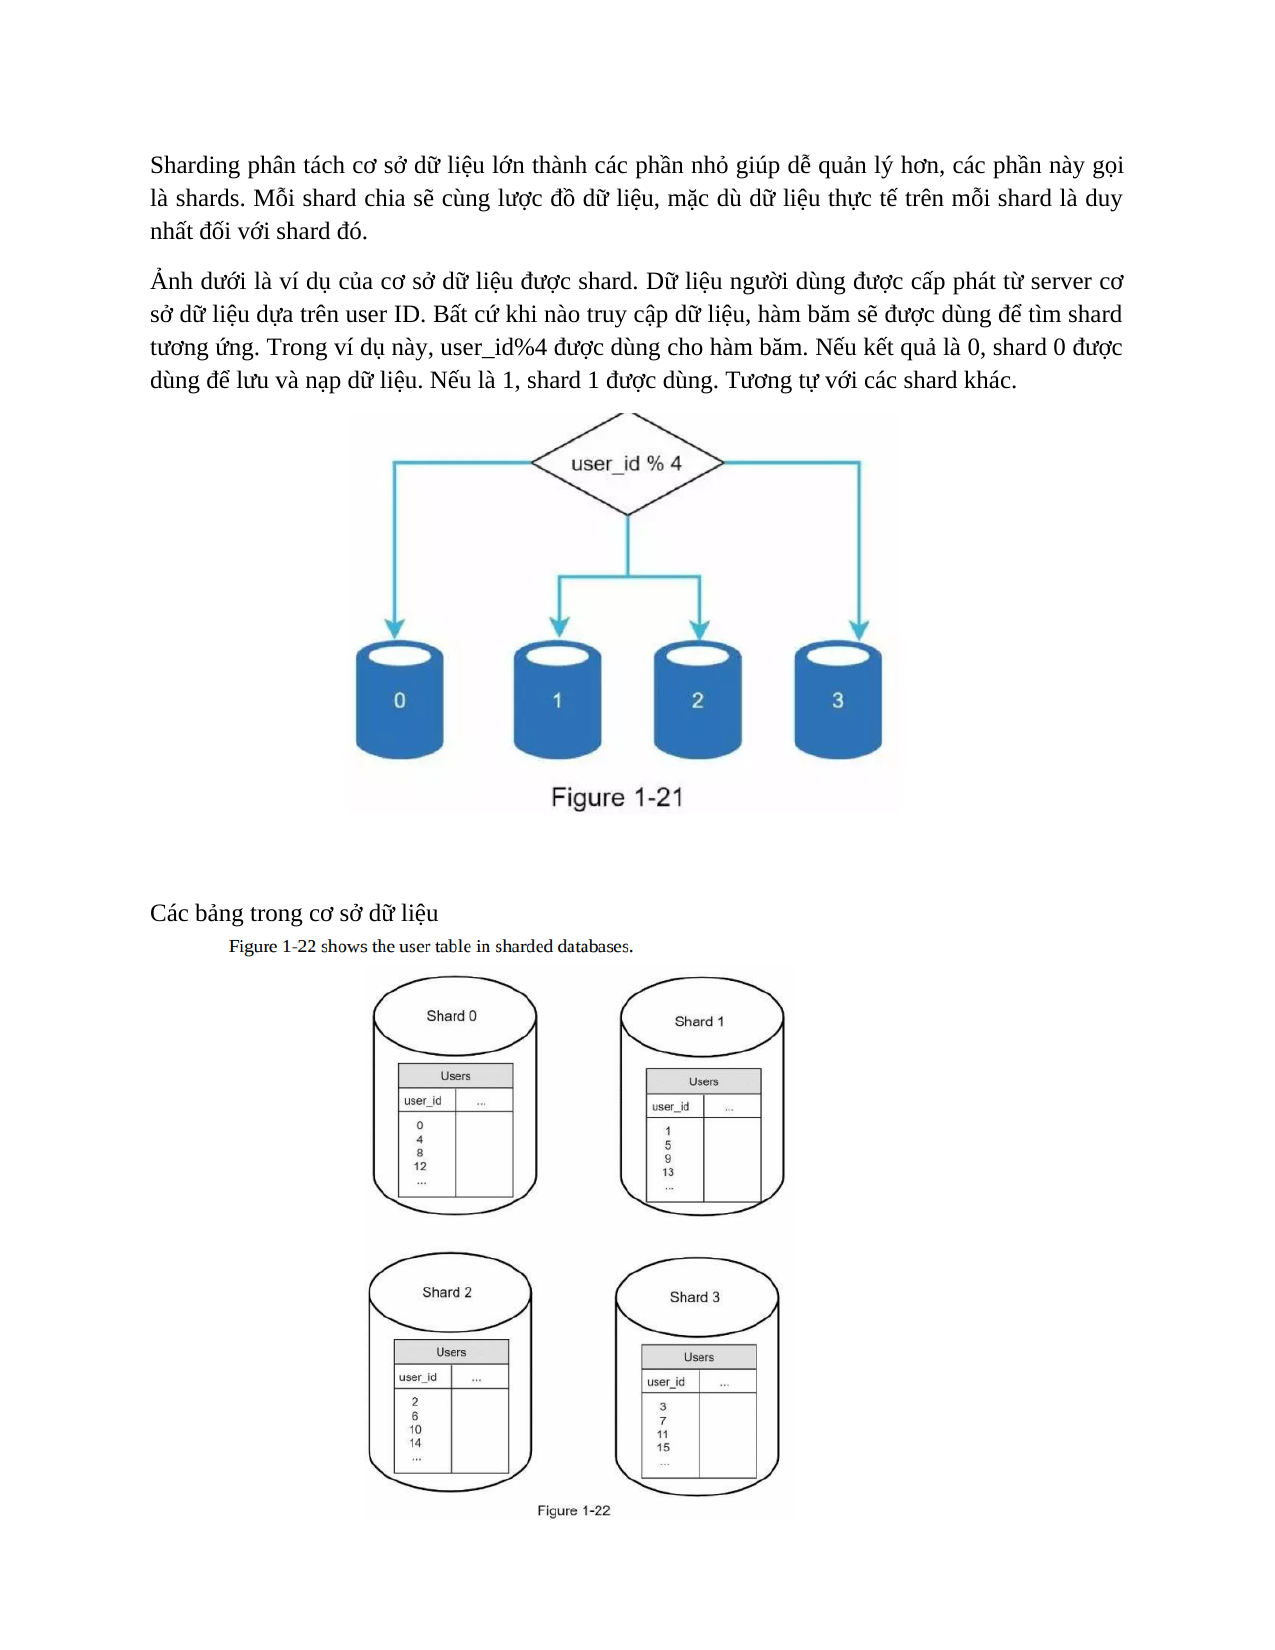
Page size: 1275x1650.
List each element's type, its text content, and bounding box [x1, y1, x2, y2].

picture [197, 933, 929, 1524]
text Sharding phân tách cơ sở dữ liệu lớn thành các phần nhỏ giúp dễ quản lý hơn, các phần này gọi là shards. Mỗi shard chia sẽ cùng lược đồ dữ liệu, mặc dù dữ liệu thực tế trên mỗi shard là duy nhất đối với shard đó. [150, 150, 1125, 245]
picture [331, 413, 937, 824]
text Ảnh dưới là ví dụ của cơ sở dữ liệu được shard. Dữ liệu người dùng được cấp phát từ server cơ sở dữ liệu dựa trên user ID. Bất cứ khi nào truy cập dữ liệu, hàm băm sẽ được dùng để tìm shard tương ứng. Trong ví dụ này, user_id%4 được dùng cho hàm băm. Nếu kết quả là 0, shard 0 được dùng để lưu và nạp dữ liệu. Nếu là 1, shard 1 được dùng. Tương tự với các shard khác. [150, 266, 1125, 393]
text Các bảng trong cơ sở dữ liệu [150, 898, 1125, 927]
